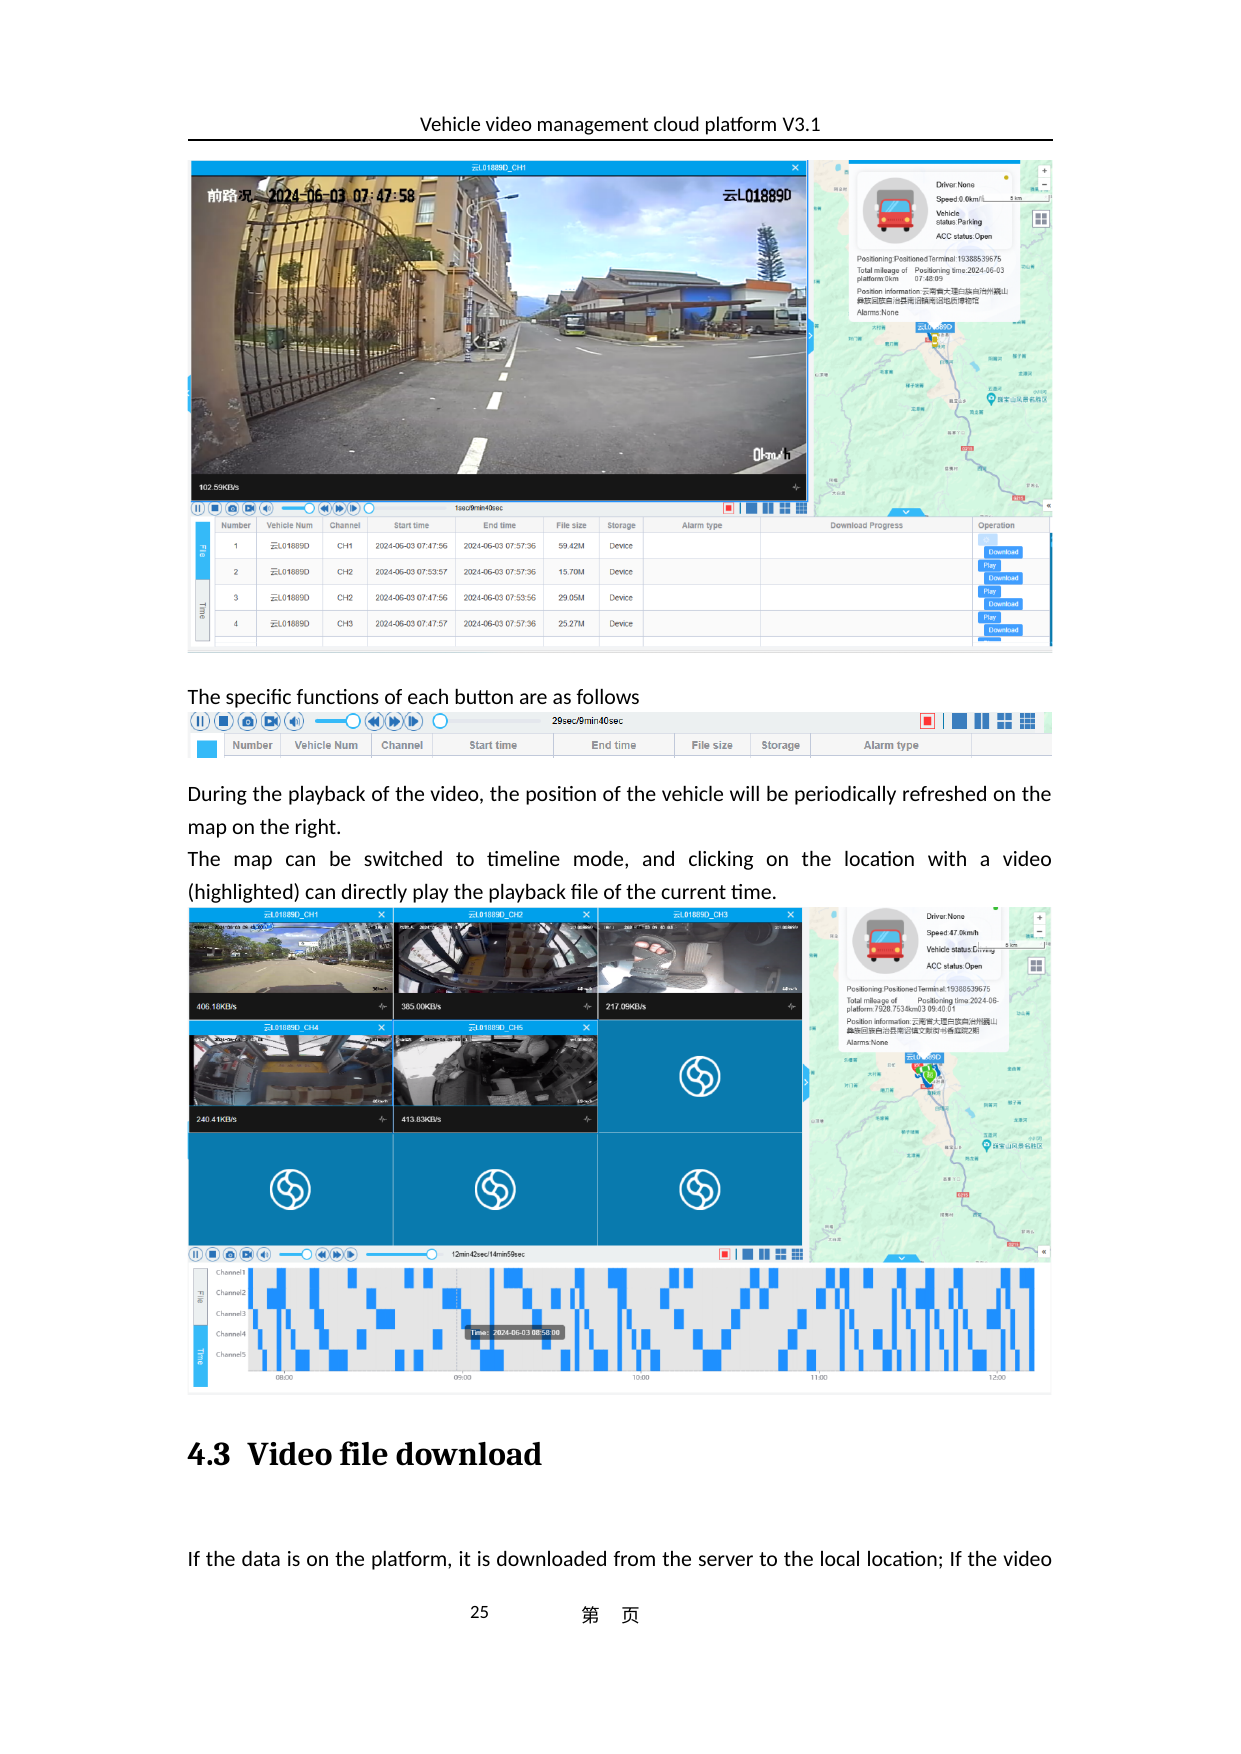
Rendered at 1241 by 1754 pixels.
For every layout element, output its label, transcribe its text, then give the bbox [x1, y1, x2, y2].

picture [492, 165, 504, 170]
picture [493, 912, 501, 917]
text During the playback of the video, the position of the vehicle will be periodically refreshed on the map on the right. [187, 778, 1053, 843]
picture [288, 912, 296, 917]
subtitle Video file download [187, 1422, 1053, 1487]
picture [187, 907, 1052, 1395]
text The specific functions of each button are as follows [187, 680, 1053, 713]
picture [693, 912, 701, 917]
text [187, 1542, 1053, 1575]
text The map can be switched to timeline mode, and clicking on the location with a video (highlighted) can directly play the playback file of the current time. [187, 843, 1053, 908]
picture [187, 712, 1052, 758]
picture [187, 160, 1053, 653]
